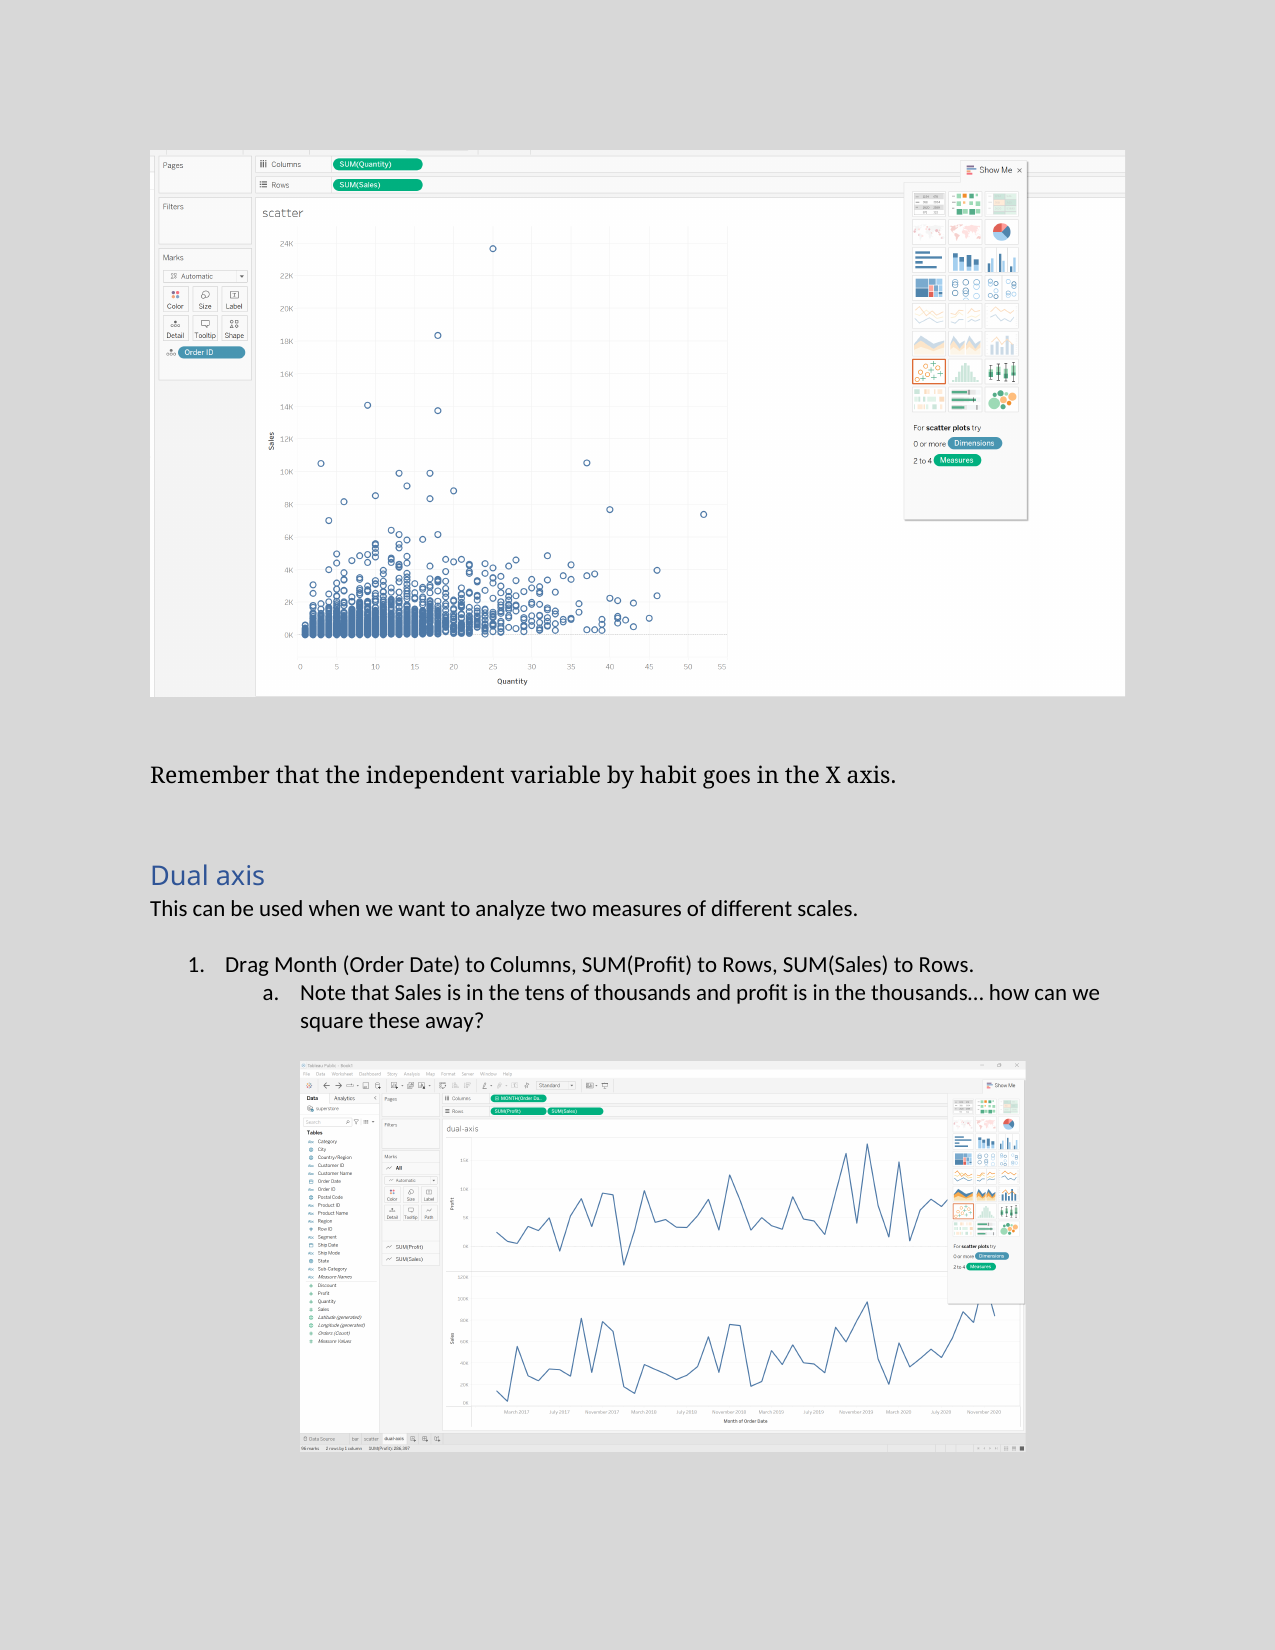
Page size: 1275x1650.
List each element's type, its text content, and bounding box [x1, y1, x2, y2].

text This can be used when we want to analyze two measures of different scales. [150, 894, 1125, 922]
picture [150, 150, 1125, 697]
list Drag Month (Order Date) to Columns, SUM(Profit) to Rows, SUM(Sales) to Rows. [187, 950, 1125, 978]
text Remember that the independent variable by habit goes in the X axis. [150, 759, 1125, 790]
subtitle Dual axis [150, 857, 1125, 894]
picture [300, 1061, 1026, 1452]
